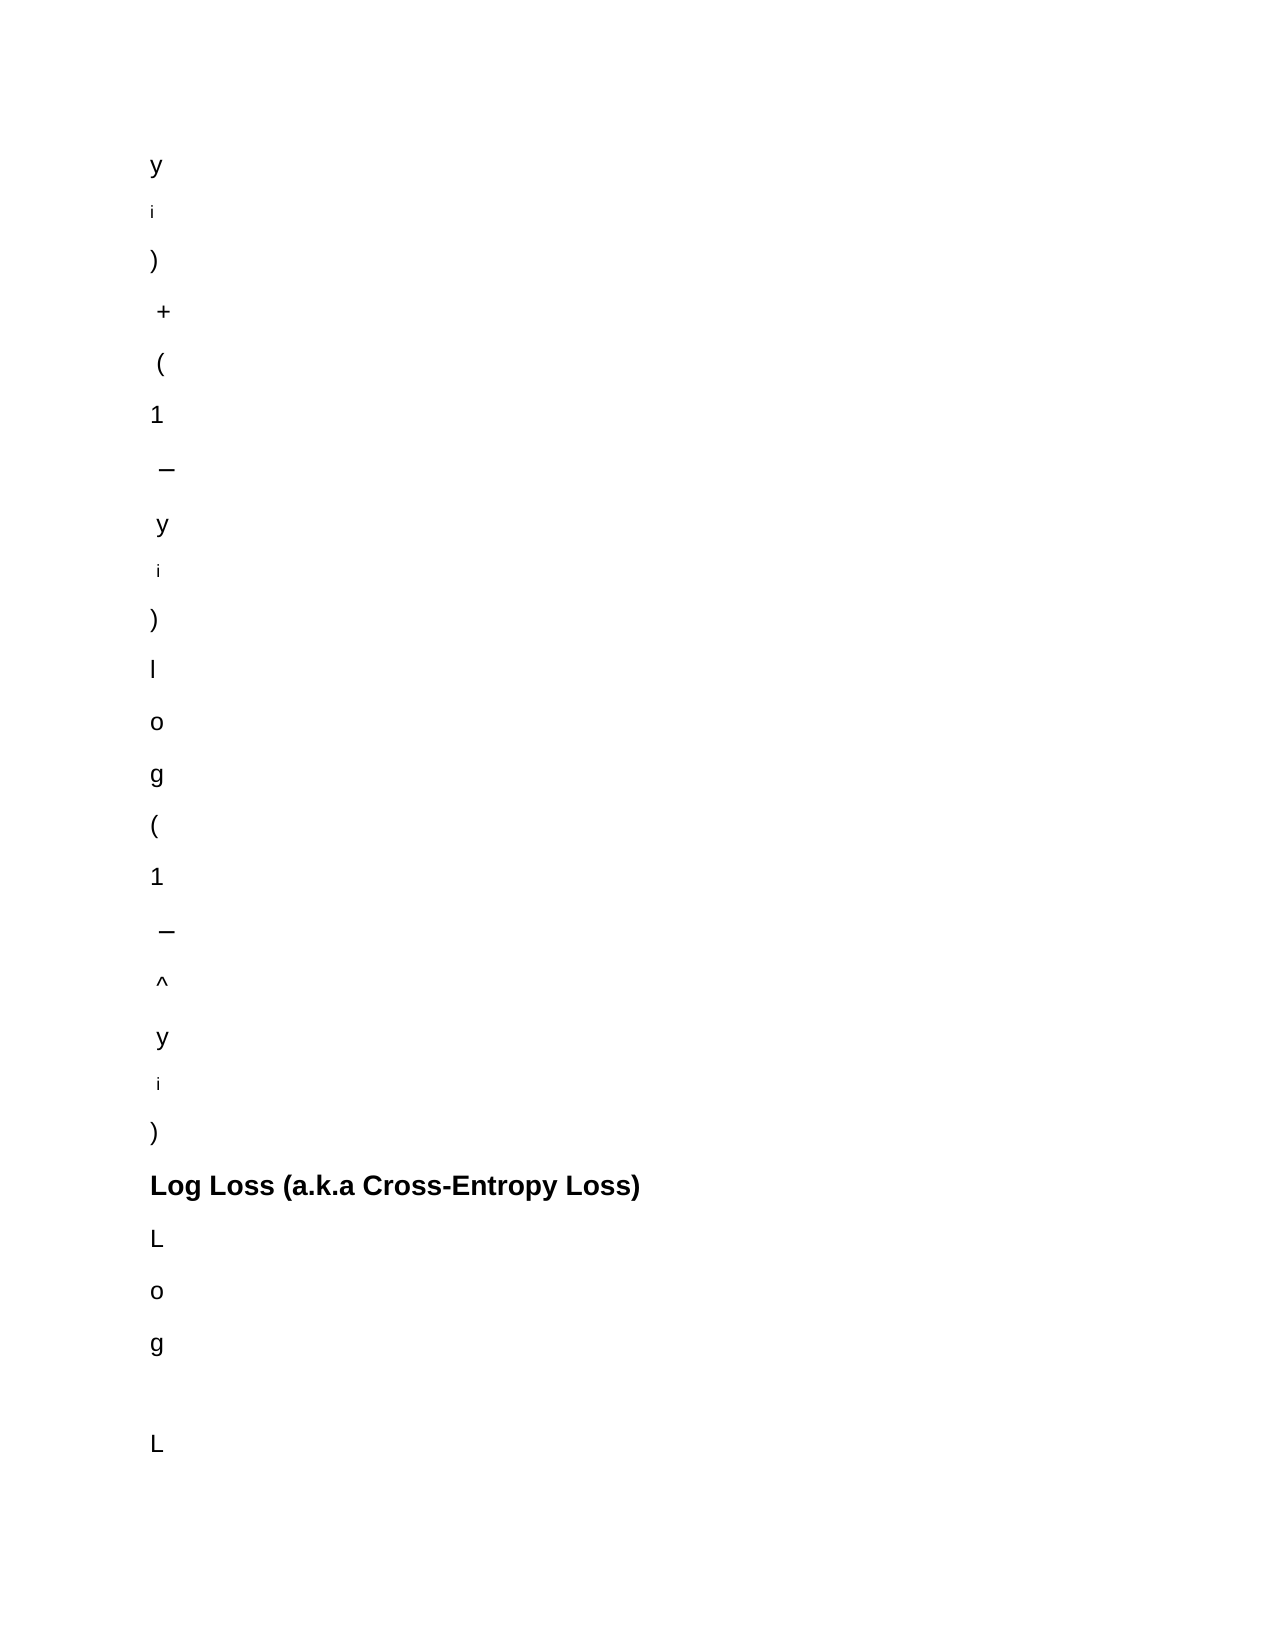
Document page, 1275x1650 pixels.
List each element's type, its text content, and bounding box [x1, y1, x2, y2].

text l [150, 655, 1125, 684]
text i [156, 1074, 1125, 1094]
text ) [150, 604, 1125, 632]
text ( [156, 348, 1125, 377]
text − [156, 914, 1125, 948]
text 1 [150, 400, 1125, 429]
text L [150, 1224, 1125, 1253]
text − [156, 452, 1125, 486]
text g [150, 759, 1125, 787]
text g [150, 1328, 1125, 1356]
text y [156, 509, 1125, 537]
text ( [150, 810, 1125, 839]
text y [156, 1022, 1125, 1051]
text y [150, 150, 1125, 179]
text o [150, 707, 1125, 736]
text L [150, 1428, 1125, 1457]
subtitle Log Loss (a.k.a Cross-Entropy Loss) [150, 1169, 1125, 1201]
text i [156, 560, 1125, 581]
text ) [150, 245, 1125, 274]
text ^ [156, 971, 1125, 999]
text 1 [150, 862, 1125, 891]
text i [150, 202, 1125, 222]
text o [150, 1276, 1125, 1305]
text + [156, 297, 1125, 325]
text ) [150, 1117, 1125, 1146]
